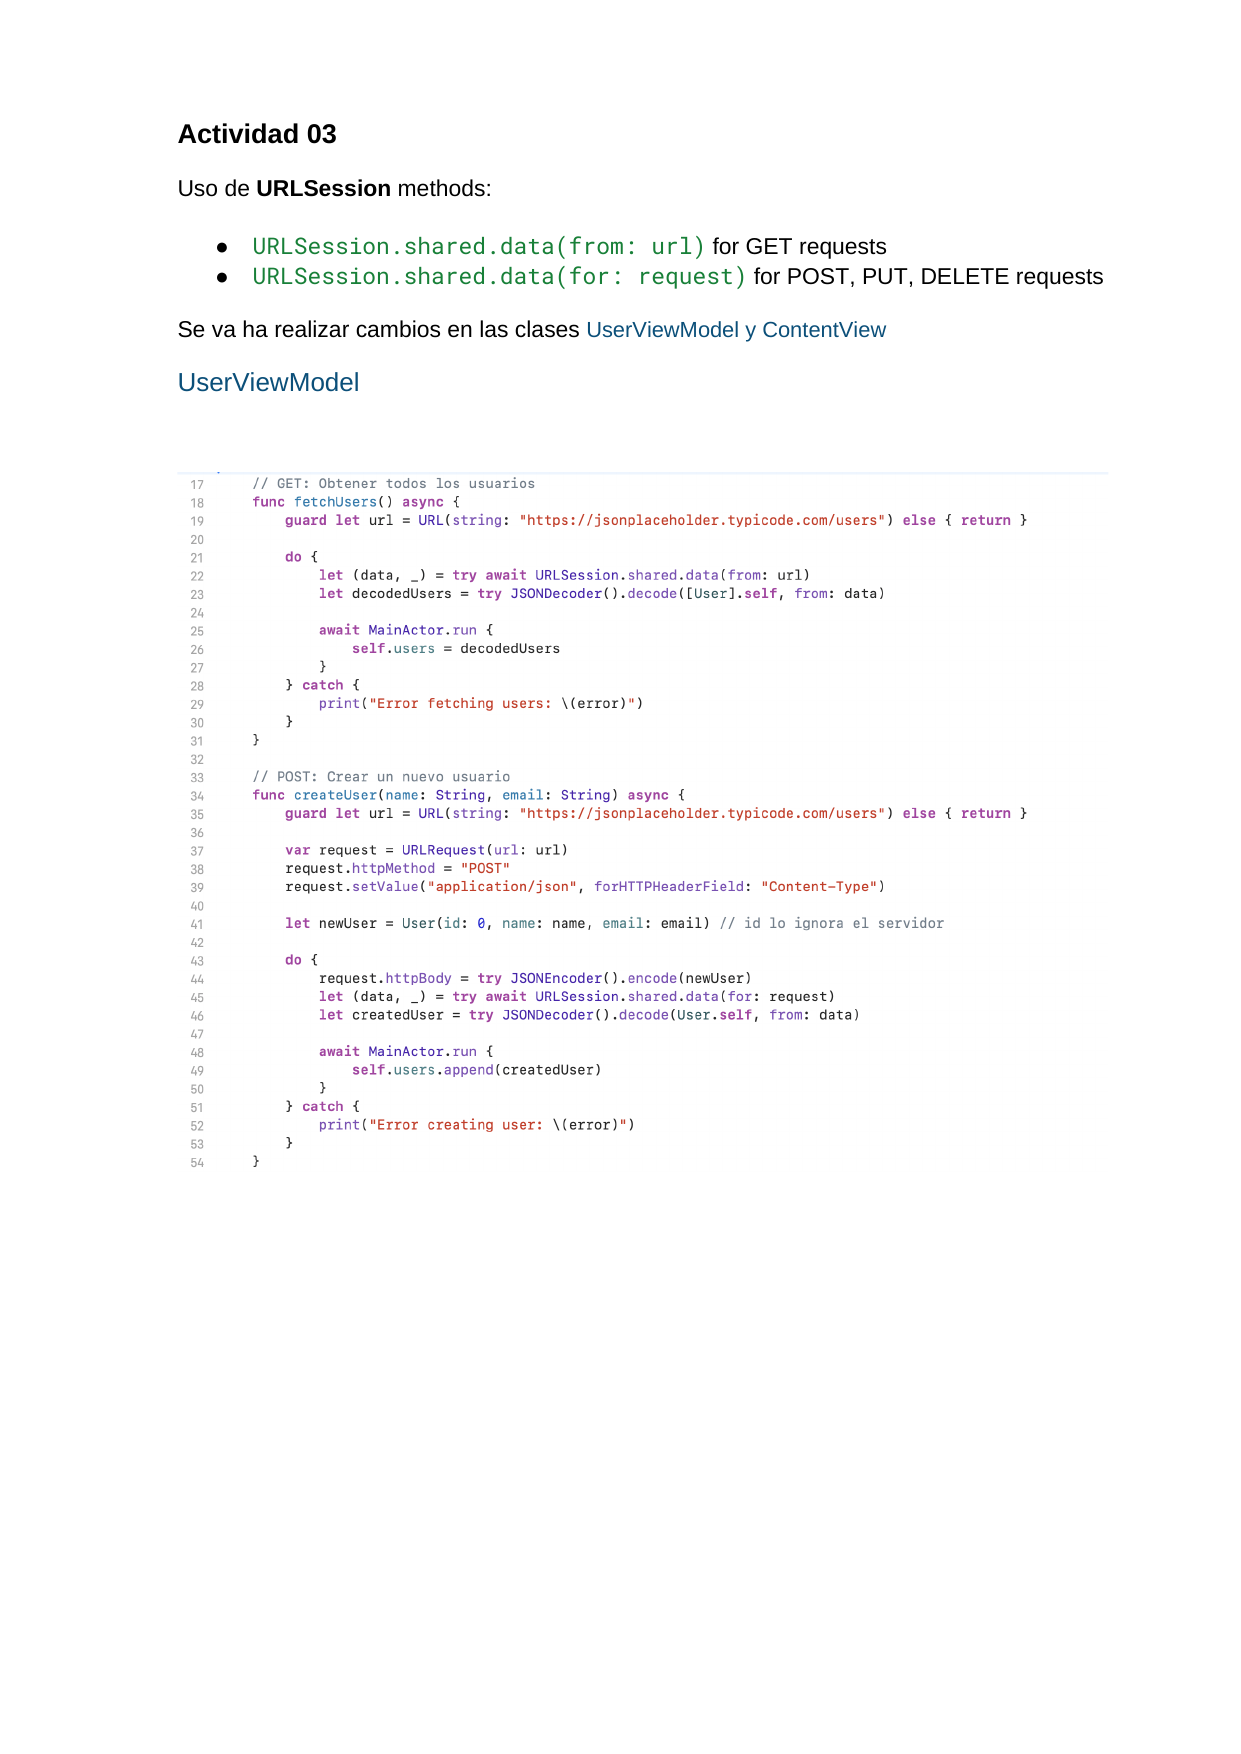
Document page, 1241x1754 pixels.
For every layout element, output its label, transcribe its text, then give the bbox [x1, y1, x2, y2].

text Actividad 03 [177, 118, 1152, 149]
text Uso de URLSession methods: [177, 175, 1152, 201]
text Se va ha realizar cambios en las clases UserViewModel y ContentView [177, 316, 1152, 342]
picture [177, 472, 1109, 1172]
list URLSession.shared.data(for: request) for POST, PUT, DELETE requests [215, 260, 1152, 291]
text UserViewModel [177, 367, 1152, 396]
list URLSession.shared.data(from: url) for GET requests [215, 230, 1152, 260]
